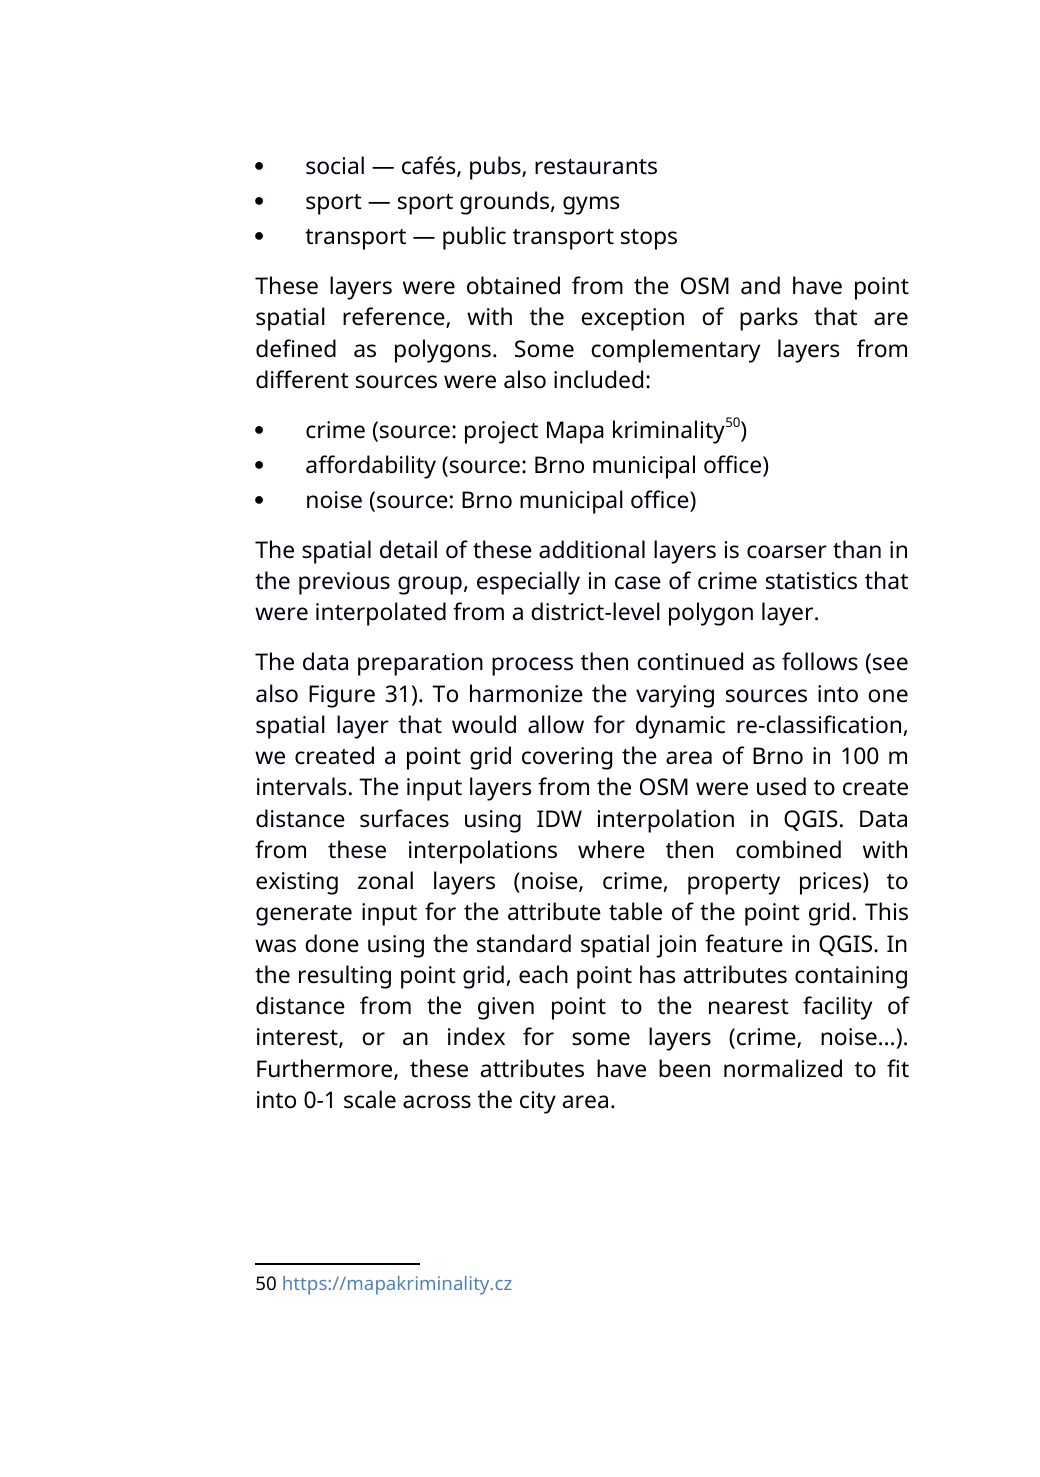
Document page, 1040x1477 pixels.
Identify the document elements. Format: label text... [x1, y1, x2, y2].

text The spatial detail of these additional layers is coarser than in the previous group, especially in case of crime statistics that were interpolated from a district-level polygon layer. [255, 534, 910, 627]
list sport — sport grounds, gyms [255, 185, 910, 216]
list social — cafés, pubs, restaurants [255, 150, 910, 181]
list crime (source: project Mapa kriminality) [255, 414, 910, 445]
list noise (source: Brno municipal office) [255, 484, 910, 515]
text The data preparation process then continued as follows (see also Figure 31). To harmonize the varying sources into one spatial layer that would allow for dynamic re-classification, we created a point grid covering the area of Brno in 100 m intervals. The input layers from the OSM were used to create distance surfaces using IDW interpolation in QGIS. Data from these interpolations where then combined with existing zonal layers (noise, crime, property prices) to generate input for the attribute table of the point grid. This was done using the standard spatial join feature in QGIS. In the resulting point grid, each point has attributes containing distance from the given point to the nearest facility of interest, or an index for some layers (crime, noise…). Furthermore, these attributes have been normalized to fit into 0-1 scale across the city area. [255, 646, 910, 1115]
list transport — public transport stops [255, 220, 910, 251]
text These layers were obtained from the OSM and have point spatial reference, with the exception of parks that are defined as polygons. Some complementary layers from different sources were also included: [255, 270, 910, 395]
list affordability (source: Brno municipal office) [255, 449, 910, 480]
